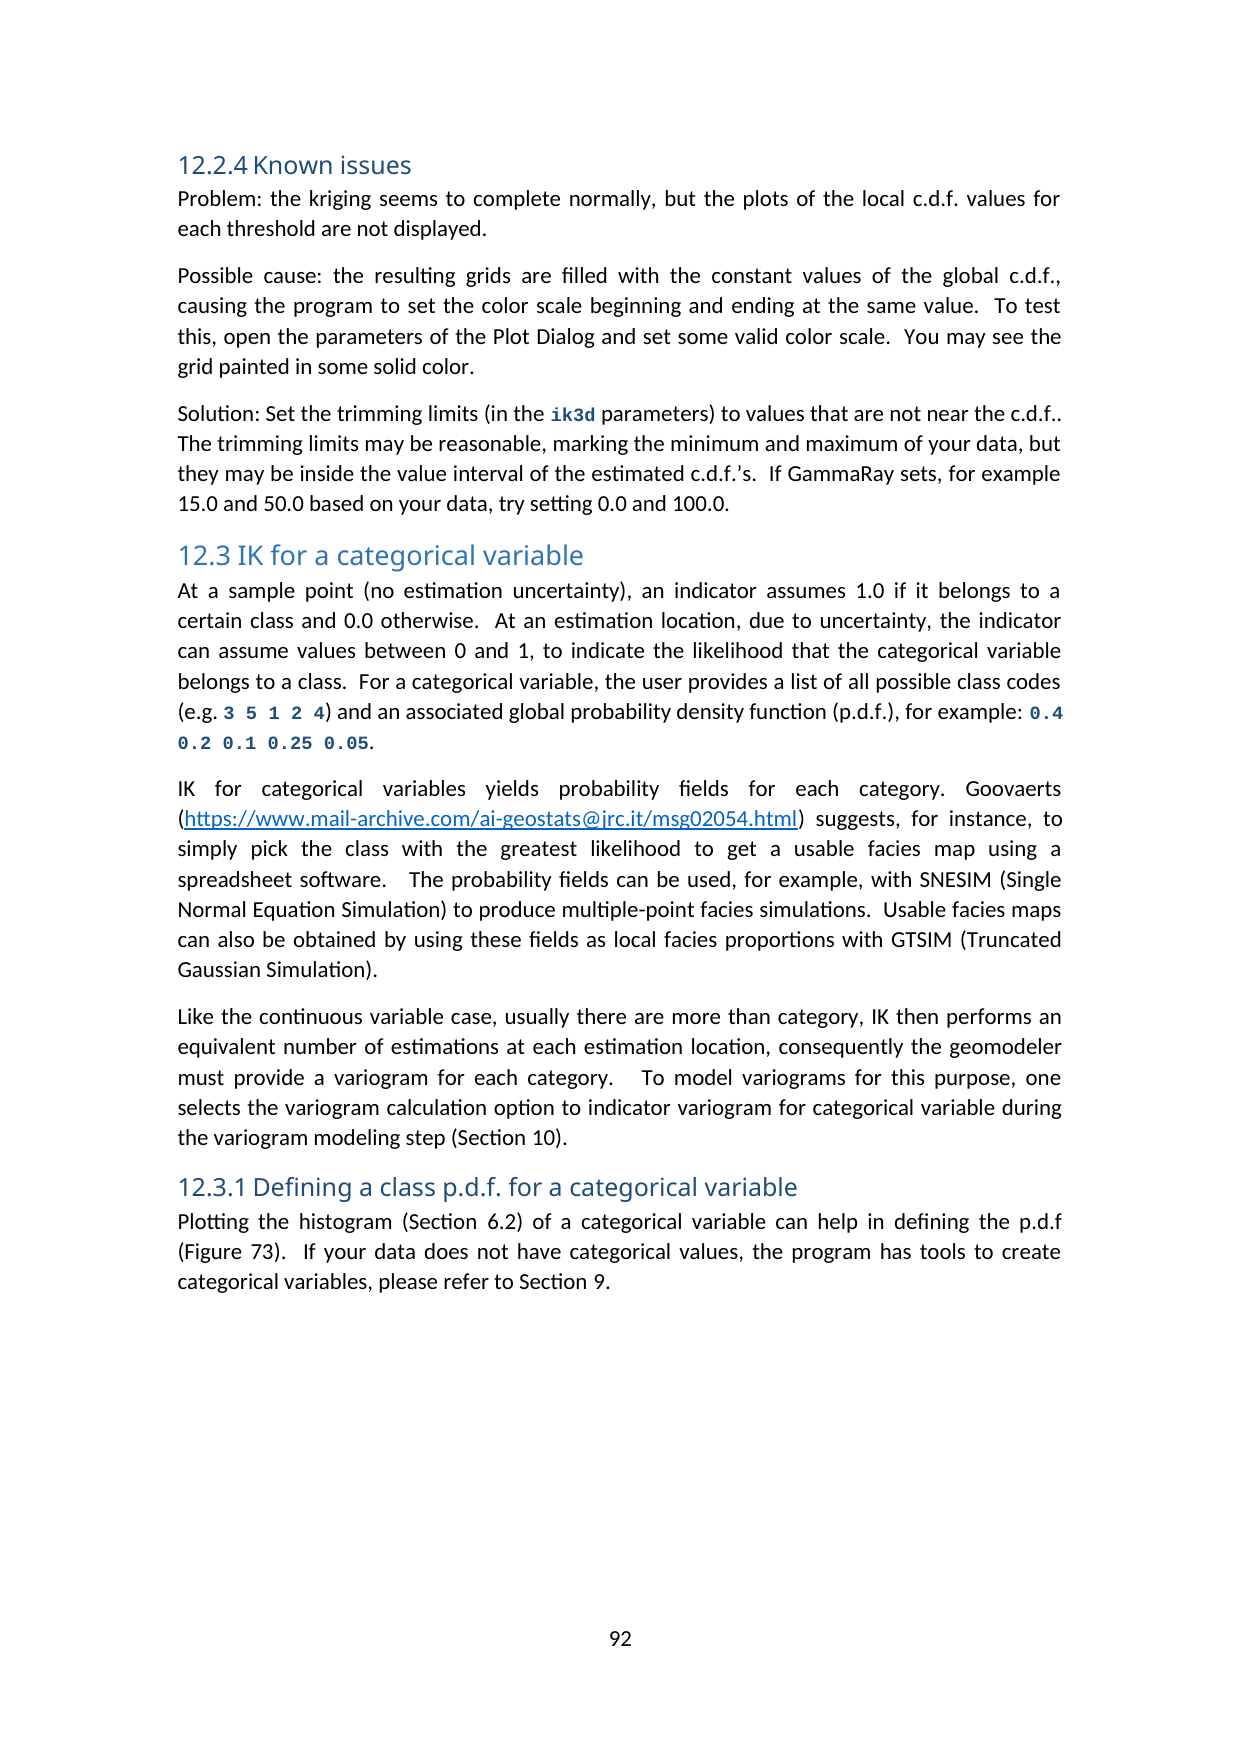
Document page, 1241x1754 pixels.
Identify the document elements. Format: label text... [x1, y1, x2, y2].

subtitle Defining a class p.d.f. for a categorical variable [177, 1170, 1063, 1204]
text Like the continuous variable case, usually there are more than category, IK then performs an equivalent number of estimations at each estimation location, consequently the geomodeler must provide a variogram for each category. To model variograms for this purpose, one selects the variogram calculation option to indicator variogram for categorical variable during the variogram modeling step (Section 10). [177, 1002, 1063, 1151]
subtitle Known issues [177, 148, 1063, 182]
text Solution: Set the trimming limits (in the ik3d parameters) to values that are not near the c.d.f.. The trimming limits may be reasonable, marking the minimum and maximum of your data, but they may be inside the value interval of the estimated c.d.f.’s. If GammaRay sets, for example 15.0 and 50.0 based on your data, try setting 0.0 and 100.0. [177, 399, 1063, 518]
text Possible cause: the resulting grids are filled with the constant values of the global c.d.f., causing the program to set the color scale beginning and ending at the same value. To test this, open the parameters of the Plot Dialog and set some valid color scale. You may see the grid painted in some solid color. [177, 261, 1063, 380]
text Problem: the kriging seems to complete normally, but the plots of the local c.d.f. values for each threshold are not displayed. [177, 184, 1063, 243]
text Plotting the histogram (Section 6.2) of a categorical variable can help in defining the p.d.f (Figure 71). If your data does not have categorical values, the program has tools to create categorical variables, please refer to Section 9. [177, 1207, 1063, 1295]
subtitle IK for a categorical variable [177, 536, 1063, 573]
text IK for categorical variables yields probability fields for each category. Goovaerts (https://www.mail-archive.com/ai-geostats@jrc.it/msg02054.html) suggests, for instance, to simply pick the class with the greatest likelihood to get a usable facies map using a spreadsheet software. The probability fields can be used, for example, with SNESIM (Single Normal Equation Simulation) to produce multiple-point facies simulations. Usable facies maps can also be obtained by using these fields as local facies proportions with GTSIM (Truncated Gaussian Simulation). [177, 774, 1063, 983]
text At a sample point (no estimation uncertainty), an indicator assumes 1.0 if it belongs to a certain class and 0.0 otherwise. At an estimation location, due to uncertainty, the indicator can assume values between 0 and 1, to indicate the likelihood that the categorical variable belongs to a class. For a categorical variable, the user provides a list of all possible class codes (e.g. 3 5 1 2 4) and an associated global probability density function (p.d.f.), for example: 0.4 0.2 0.1 0.25 0.05. [177, 576, 1063, 755]
